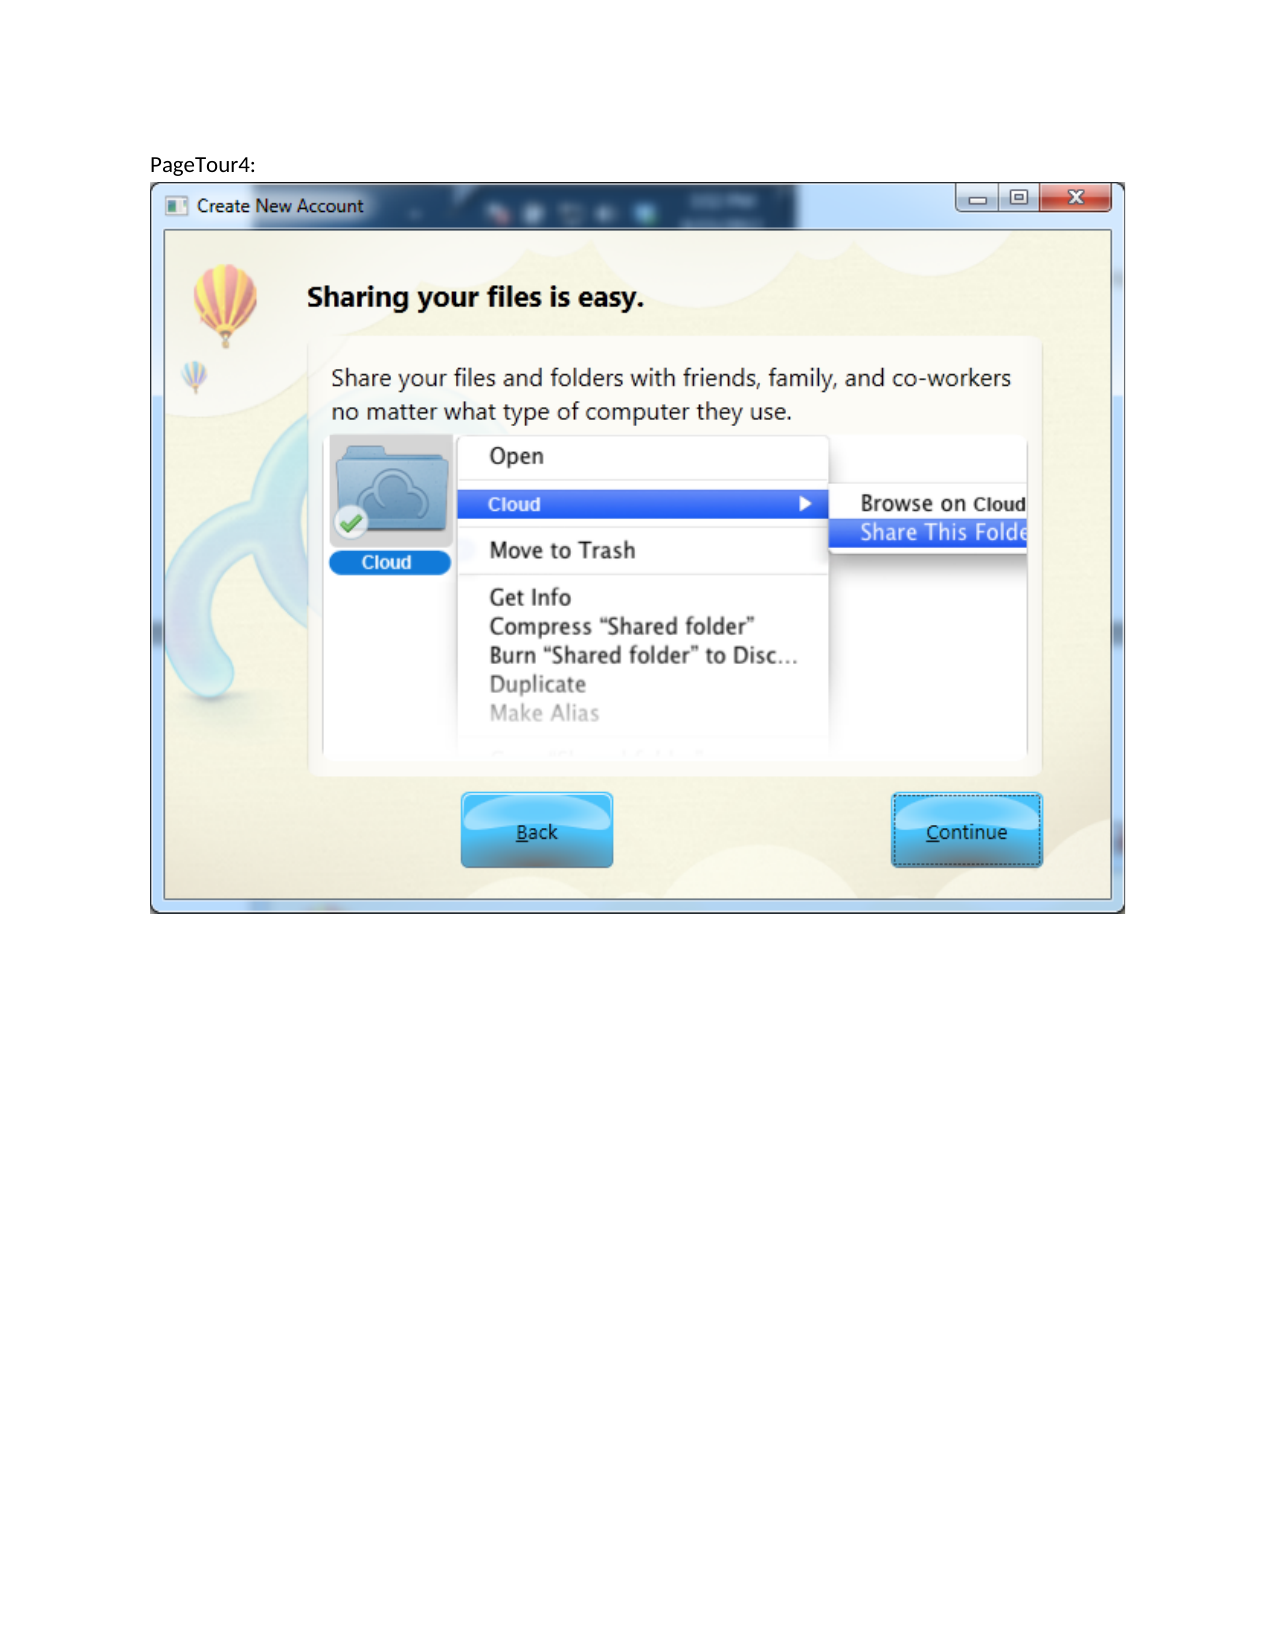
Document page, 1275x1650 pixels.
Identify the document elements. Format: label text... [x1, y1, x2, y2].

picture [150, 182, 1125, 914]
text PageTour4: [150, 150, 1125, 182]
